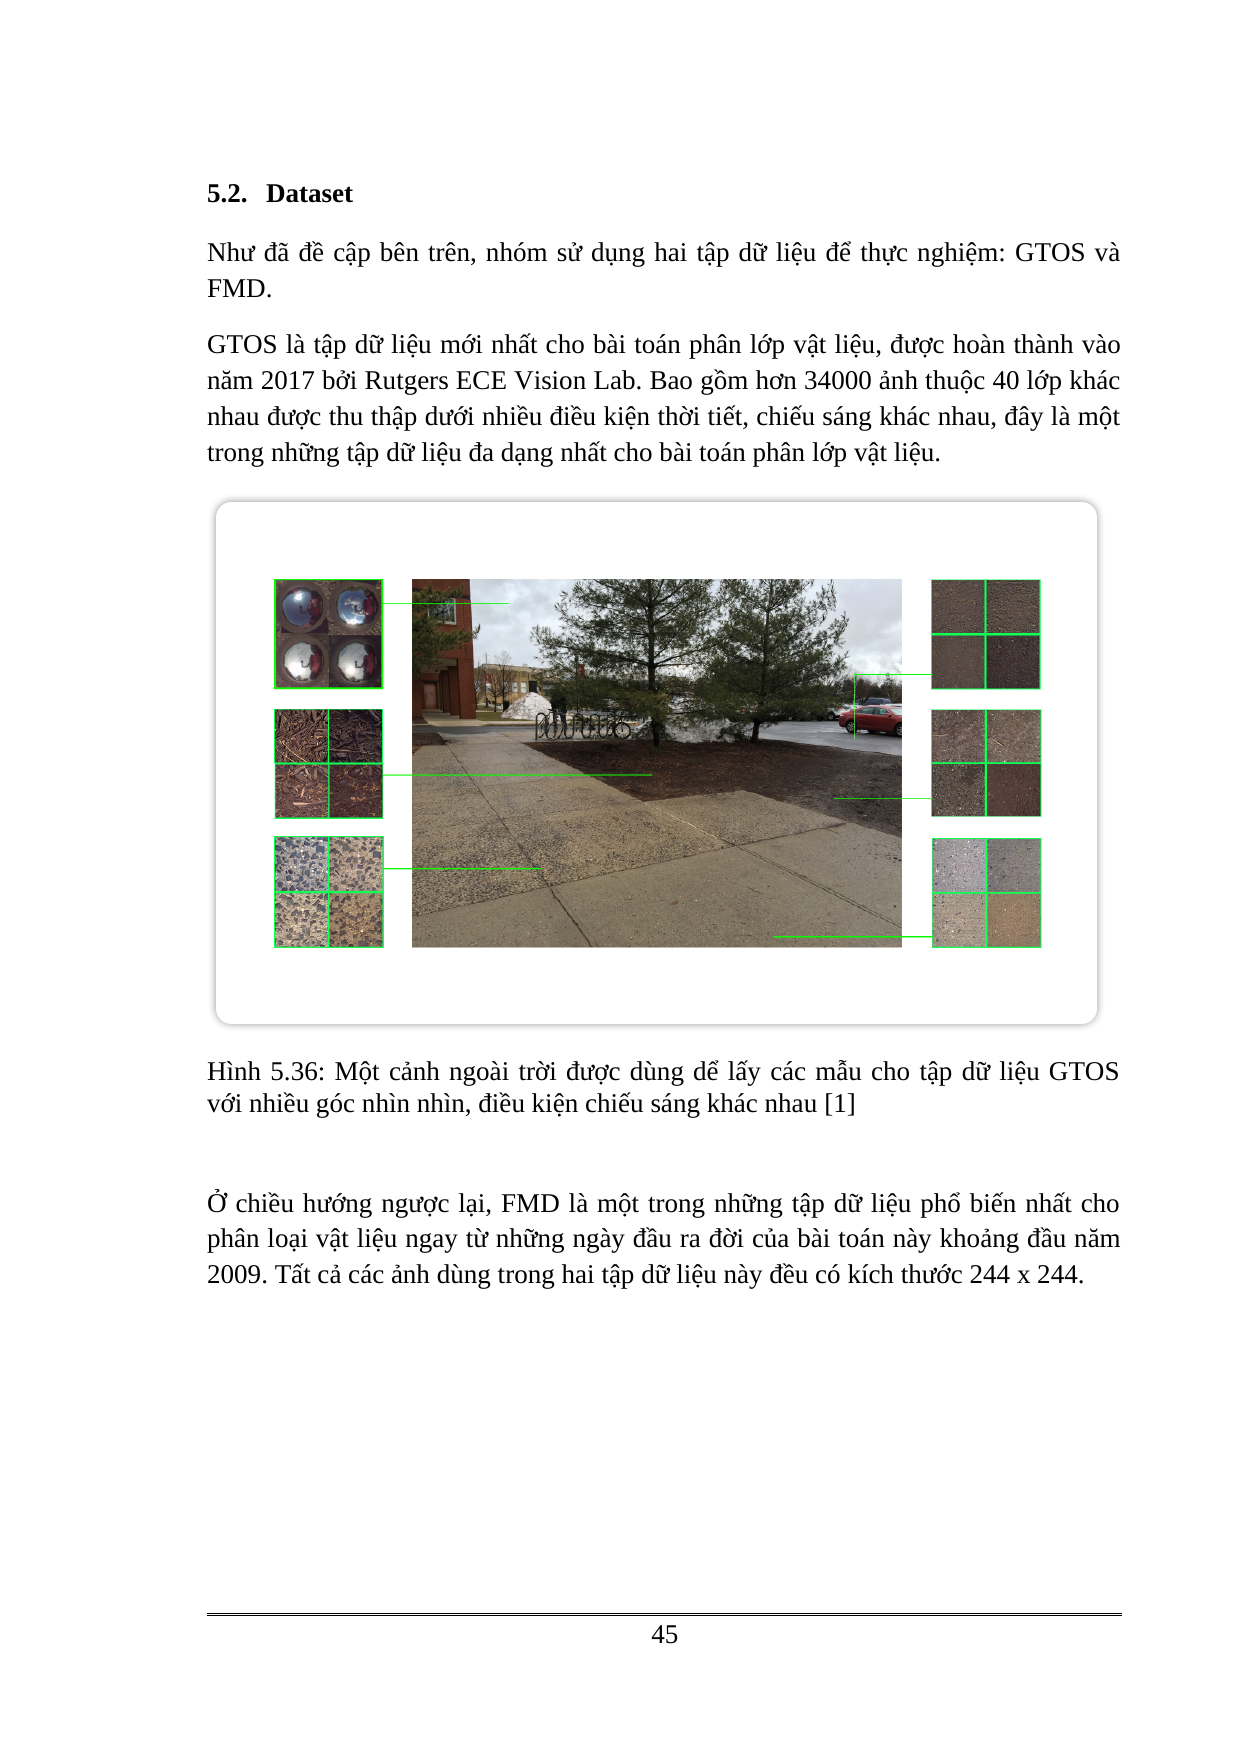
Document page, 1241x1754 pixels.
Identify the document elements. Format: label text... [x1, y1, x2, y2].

subtitle Dataset [207, 177, 1122, 208]
text Như đã đề cập bên trên, nhóm sử dụng hai tập dữ liệu để thực nghiệm: GTOS và FMD. [207, 236, 1122, 303]
text Ở chiều hướng ngược lại, FMD là một trong những tập dữ liệu phổ biến nhất cho phân loại vật liệu ngay từ những ngày đầu ra đời của bài toán này khoảng đầu năm 2009. Tất cả các ảnh dùng trong hai tập dữ liệu này đều có kích thước 244 x 244. [207, 1187, 1122, 1289]
picture [247, 533, 1066, 993]
text GTOS là tập dữ liệu mới nhất cho bài toán phân lớp vật liệu, được hoàn thành vào năm 2017 bởi Rutgers ECE Vision Lab. Bao gồm hơn 34000 ảnh thuộc 40 lớp khác nhau được thu thập dưới nhiều điều kiện thời tiết, chiếu sáng khác nhau, đây là một trong những tập dữ liệu đa dạng nhất cho bài toán phân lớp vật liệu. [207, 329, 1122, 467]
text Hình 5.1: Một cảnh ngoài trời được dùng dể lấy các mẫu cho tập dữ liệu GTOS với nhiều góc nhìn nhìn, điều kiện chiếu sáng khác nhau [207, 1056, 1122, 1118]
